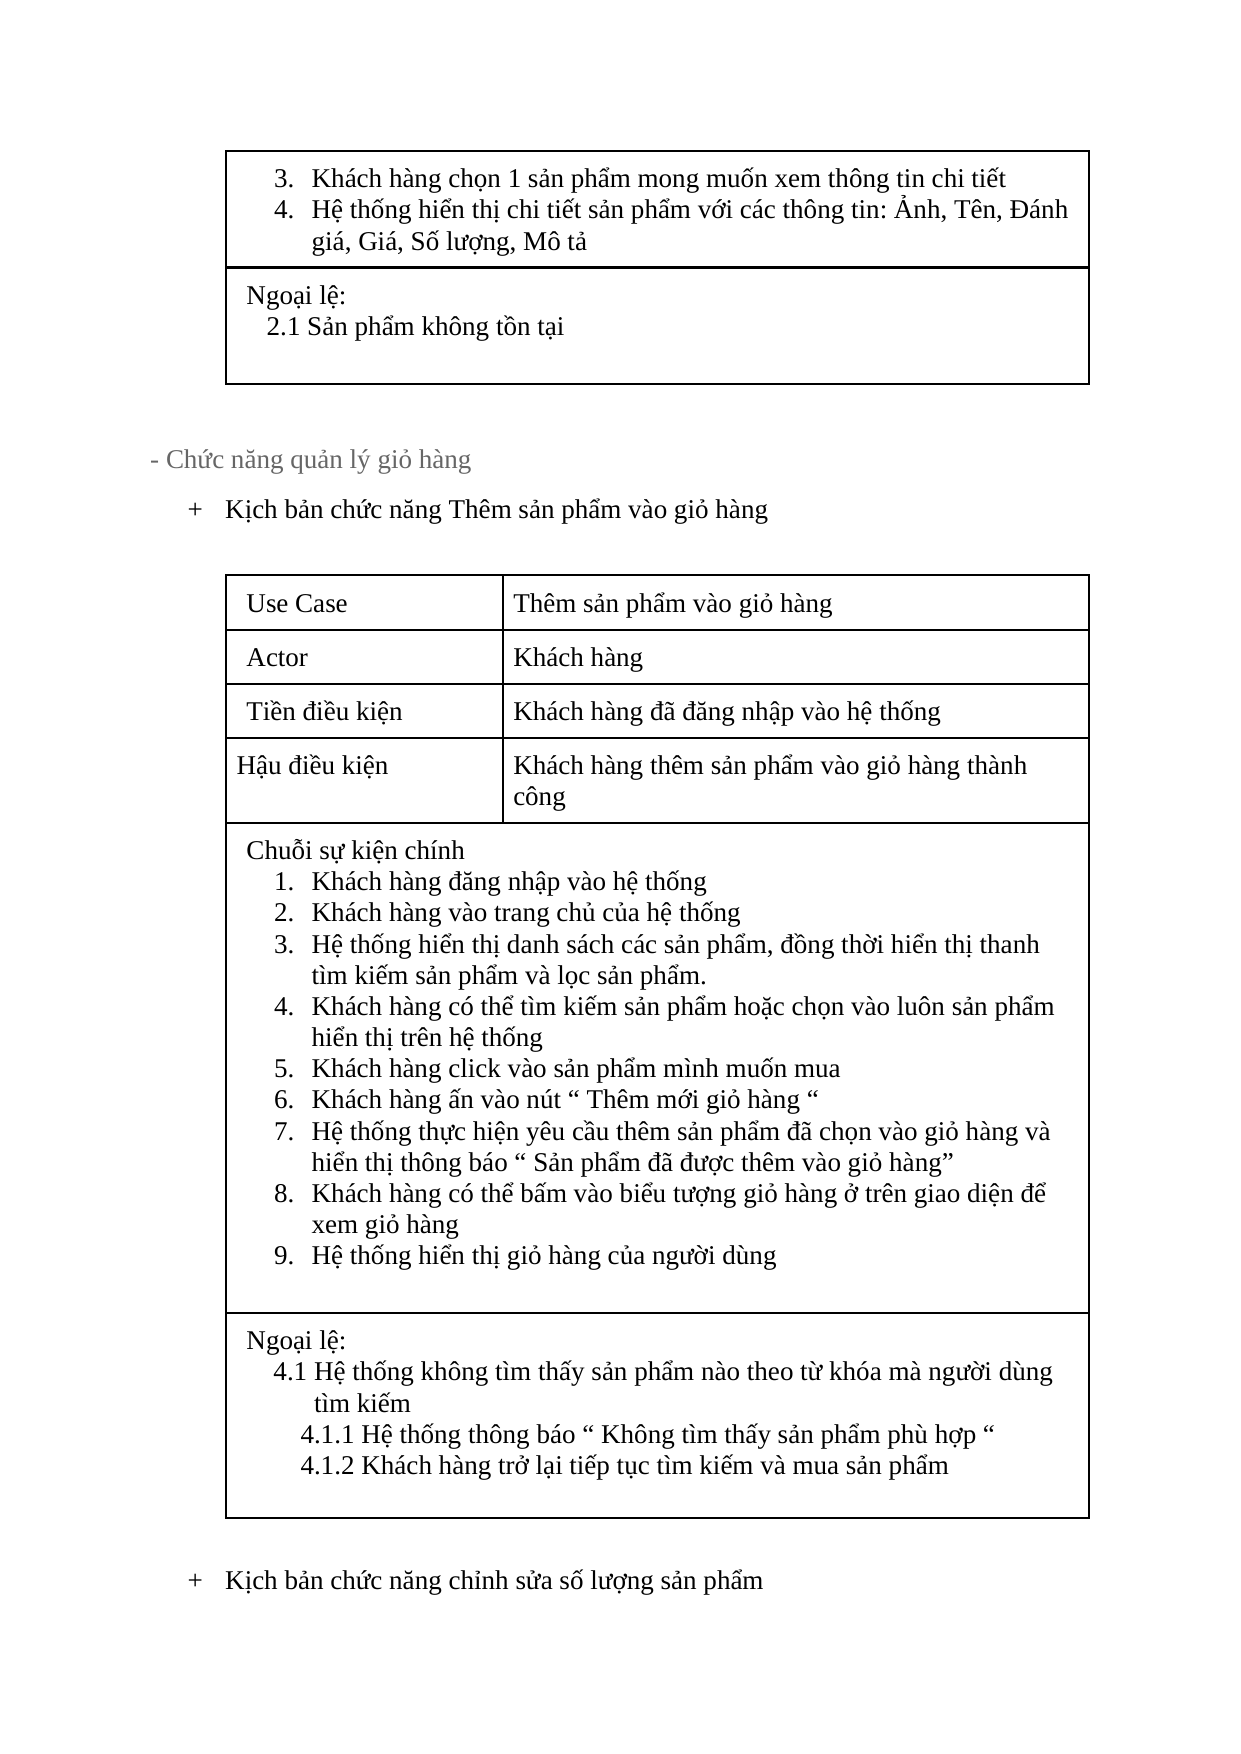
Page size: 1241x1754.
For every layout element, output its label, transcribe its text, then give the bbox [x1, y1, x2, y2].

table_cell Khách hàng [504, 631, 1088, 682]
table_cell Ngoại lệ: 4.1 Hệ thống không tìm thấy sản phẩm nào theo từ khóa mà người dùng tìm kiếm 4.1.1 Hệ thống thông báo “ Không tìm thấy sản phẩm phù hợp “ 4.1.2 Khách hàng trở lại tiếp tục tìm kiếm và mua sản phẩm [227, 1314, 1088, 1517]
table_cell Ngoại lệ: 2.1 Sản phẩm không tồn tại [227, 269, 1088, 383]
table_cell Chuỗi sự kiện chính Khách hàng đăng nhập vào hệ thống Khách hàng vào trang chủ của hệ thống Hệ thống hiển thị danh sách các sản phẩm, đồng thời hiển thị thanh tìm kiếm sản phẩm và lọc sản phẩm. Khách hàng có thể tìm kiếm sản phẩm hoặc chọn vào luôn sản phẩm hiển thị trên hệ thống Khách hàng click vào sản phẩm mình muốn mua Khách hàng ấn vào nút “ Thêm mới giỏ hàng “ Hệ thống thực hiện yêu cầu thêm sản phẩm đã chọn vào giỏ hàng và hiển thị thông báo “ Sản phẩm đã được thêm vào giỏ hàng” Khách hàng có thể bấm vào biểu tượng giỏ hàng ở trên giao diện để xem giỏ hàng Hệ thống hiển thị giỏ hàng của người dùng [227, 824, 1088, 1312]
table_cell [227, 152, 1088, 266]
table_cell Hậu điều kiện [227, 739, 502, 822]
subtitle - Chức năng quản lý giỏ hàng [150, 443, 1090, 474]
table_header Thêm sản phẩm vào giỏ hàng [504, 576, 1088, 628]
table_cell Actor [227, 631, 502, 682]
list Kịch bản chức năng Thêm sản phẩm vào giỏ hàng [187, 493, 1090, 525]
table_cell Khách hàng đã đăng nhập vào hệ thống [504, 685, 1088, 737]
table_cell Khách hàng thêm sản phẩm vào giỏ hàng thành công [504, 739, 1088, 822]
list Kịch bản chức năng chỉnh sửa số lượng sản phẩm [187, 1564, 1090, 1595]
table_header Use Case [227, 576, 502, 628]
table_cell Tiền điều kiện [227, 685, 502, 737]
